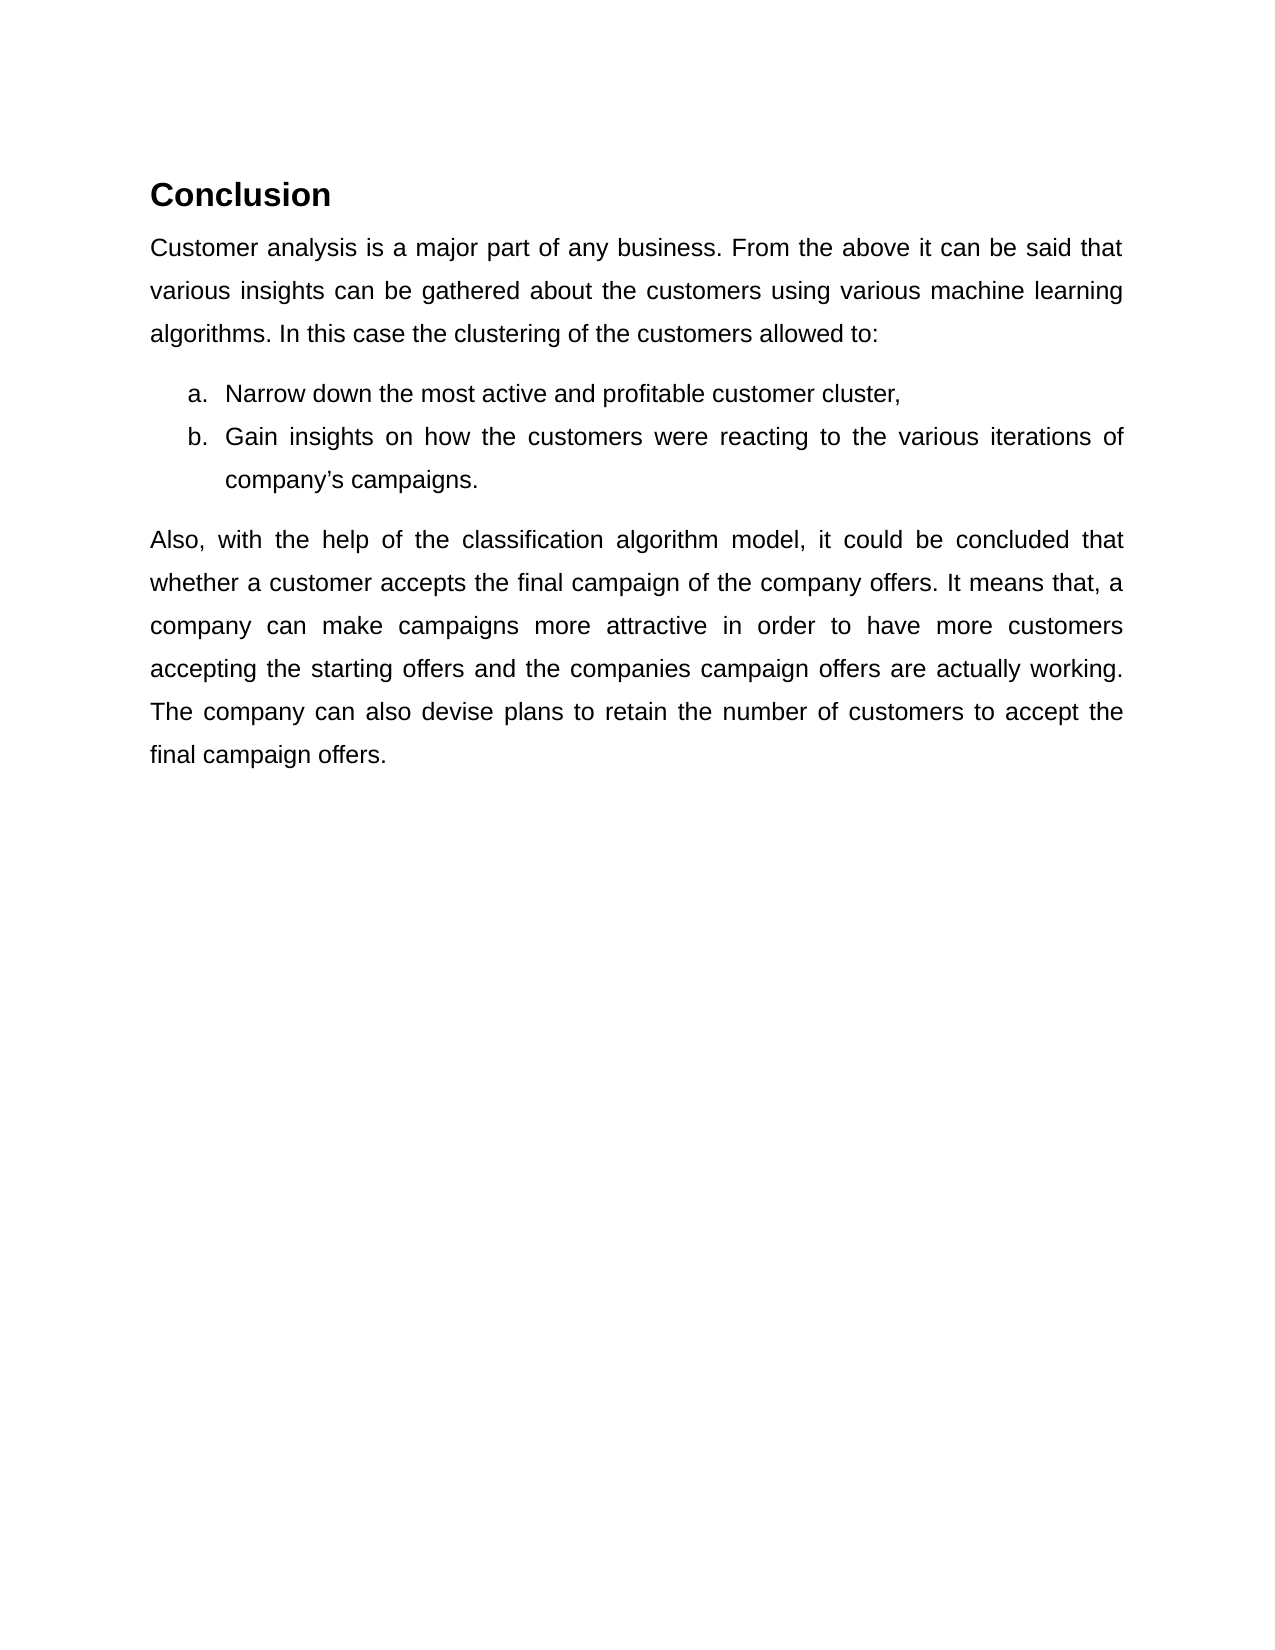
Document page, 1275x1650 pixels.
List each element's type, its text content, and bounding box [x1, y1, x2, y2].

subtitle Conclusion [150, 175, 1125, 213]
text Also, with the help of the classification algorithm model, it could be concluded that whether a customer accepts the final campaign of the company offers. It means that, a company can make campaigns more attractive in order to have more customers accepting the starting offers and the companies campaign offers are actually working. The company can also devise plans to retain the number of customers to accept the final campaign offers. [150, 525, 1125, 769]
list Gain insights on how the customers were reacting to the various iterations of company’s campaigns. [187, 422, 1125, 494]
text Customer analysis is a major part of any business. From the above it can be said that various insights can be gathered about the customers using various machine learning algorithms. In this case the clustering of the customers allowed to: [150, 233, 1125, 348]
list Narrow down the most active and profitable customer cluster, [187, 379, 1125, 407]
